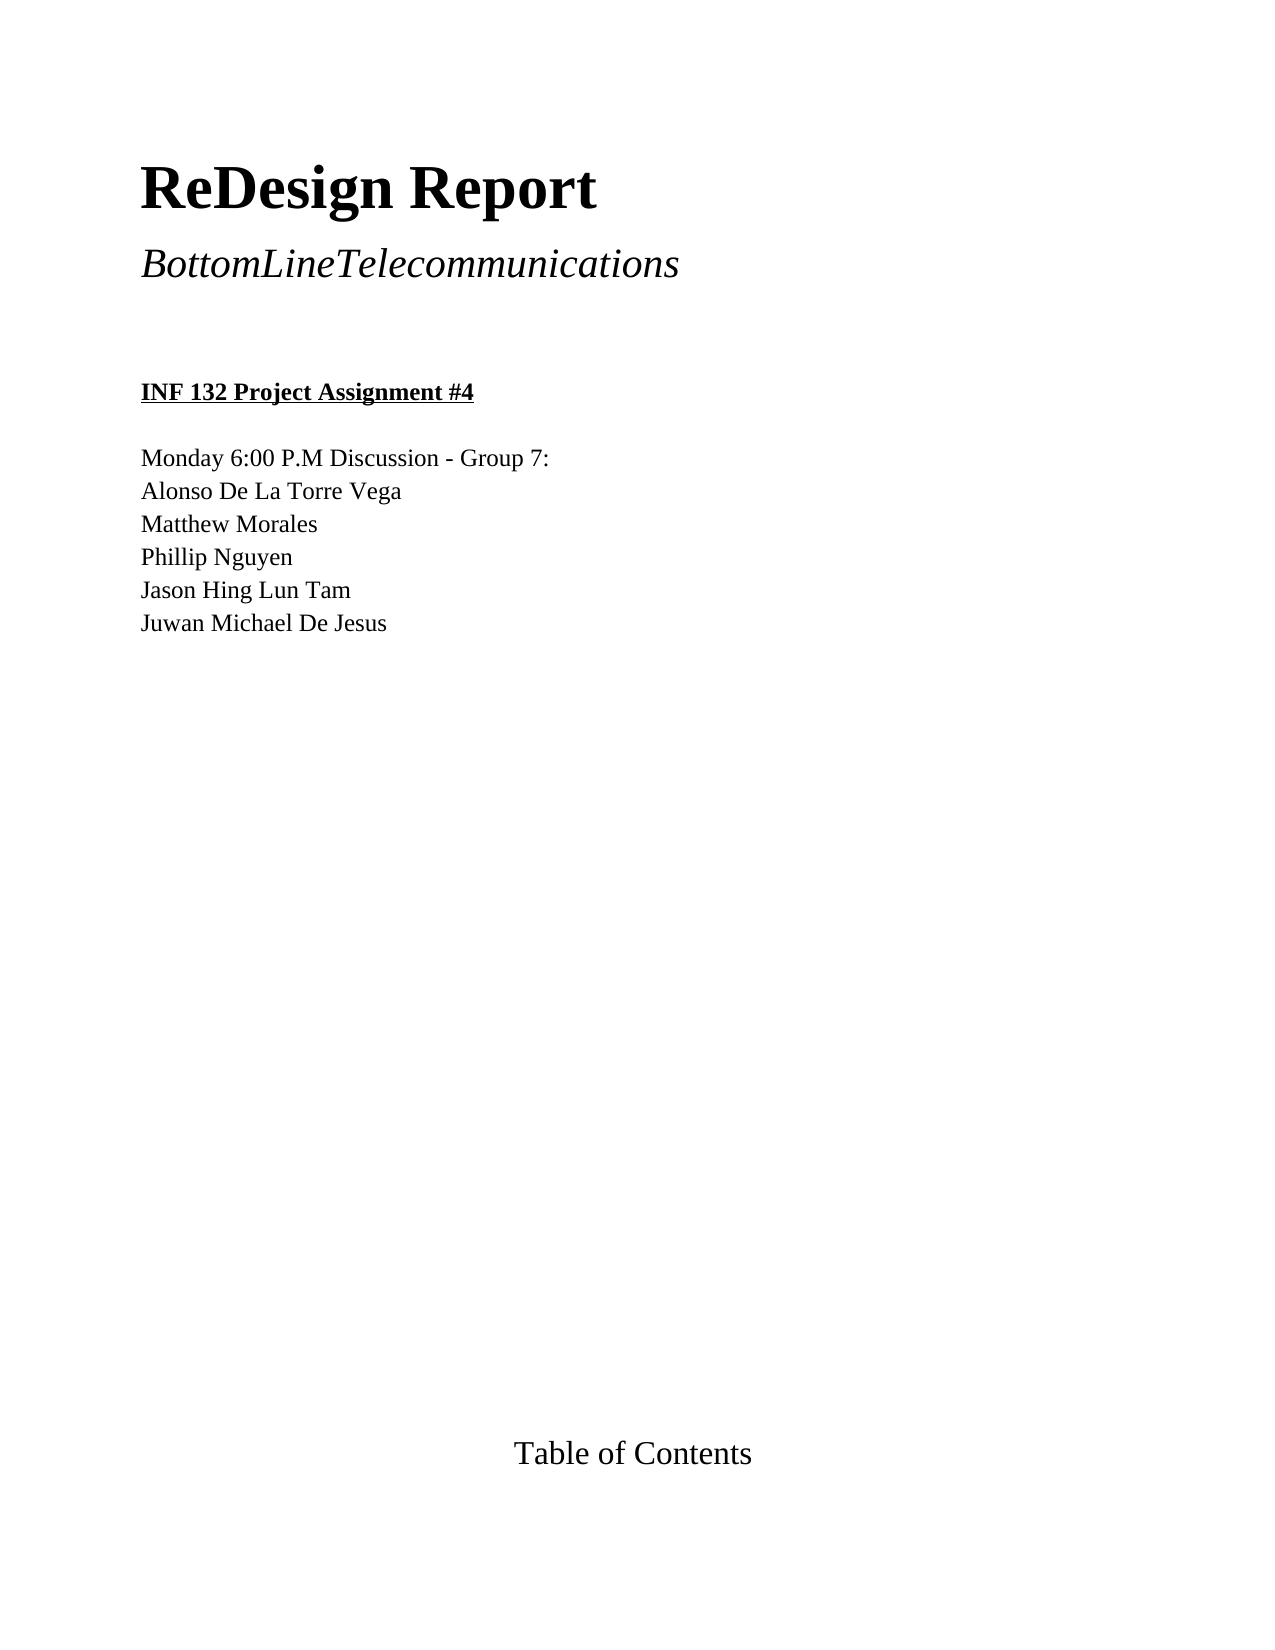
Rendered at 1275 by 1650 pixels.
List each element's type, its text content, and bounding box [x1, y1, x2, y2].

text Matthew Morales [141, 509, 1125, 538]
text Alonso De La Torre Vega [141, 476, 1125, 505]
text Table of Contents [141, 1434, 1125, 1472]
subtitle BottomLineTelecommunications [141, 239, 1125, 287]
text Phillip Nguyen [141, 542, 1125, 571]
text Jason Hing Lun Tam [141, 575, 1125, 604]
title ReDesign Report [141, 150, 1125, 222]
text Monday 6:00 P.M Discussion - Group 7: [141, 443, 1125, 472]
text INF 132 Project Assignment #4 [141, 377, 1125, 406]
text Juwan Michael De Jesus [141, 608, 1125, 637]
